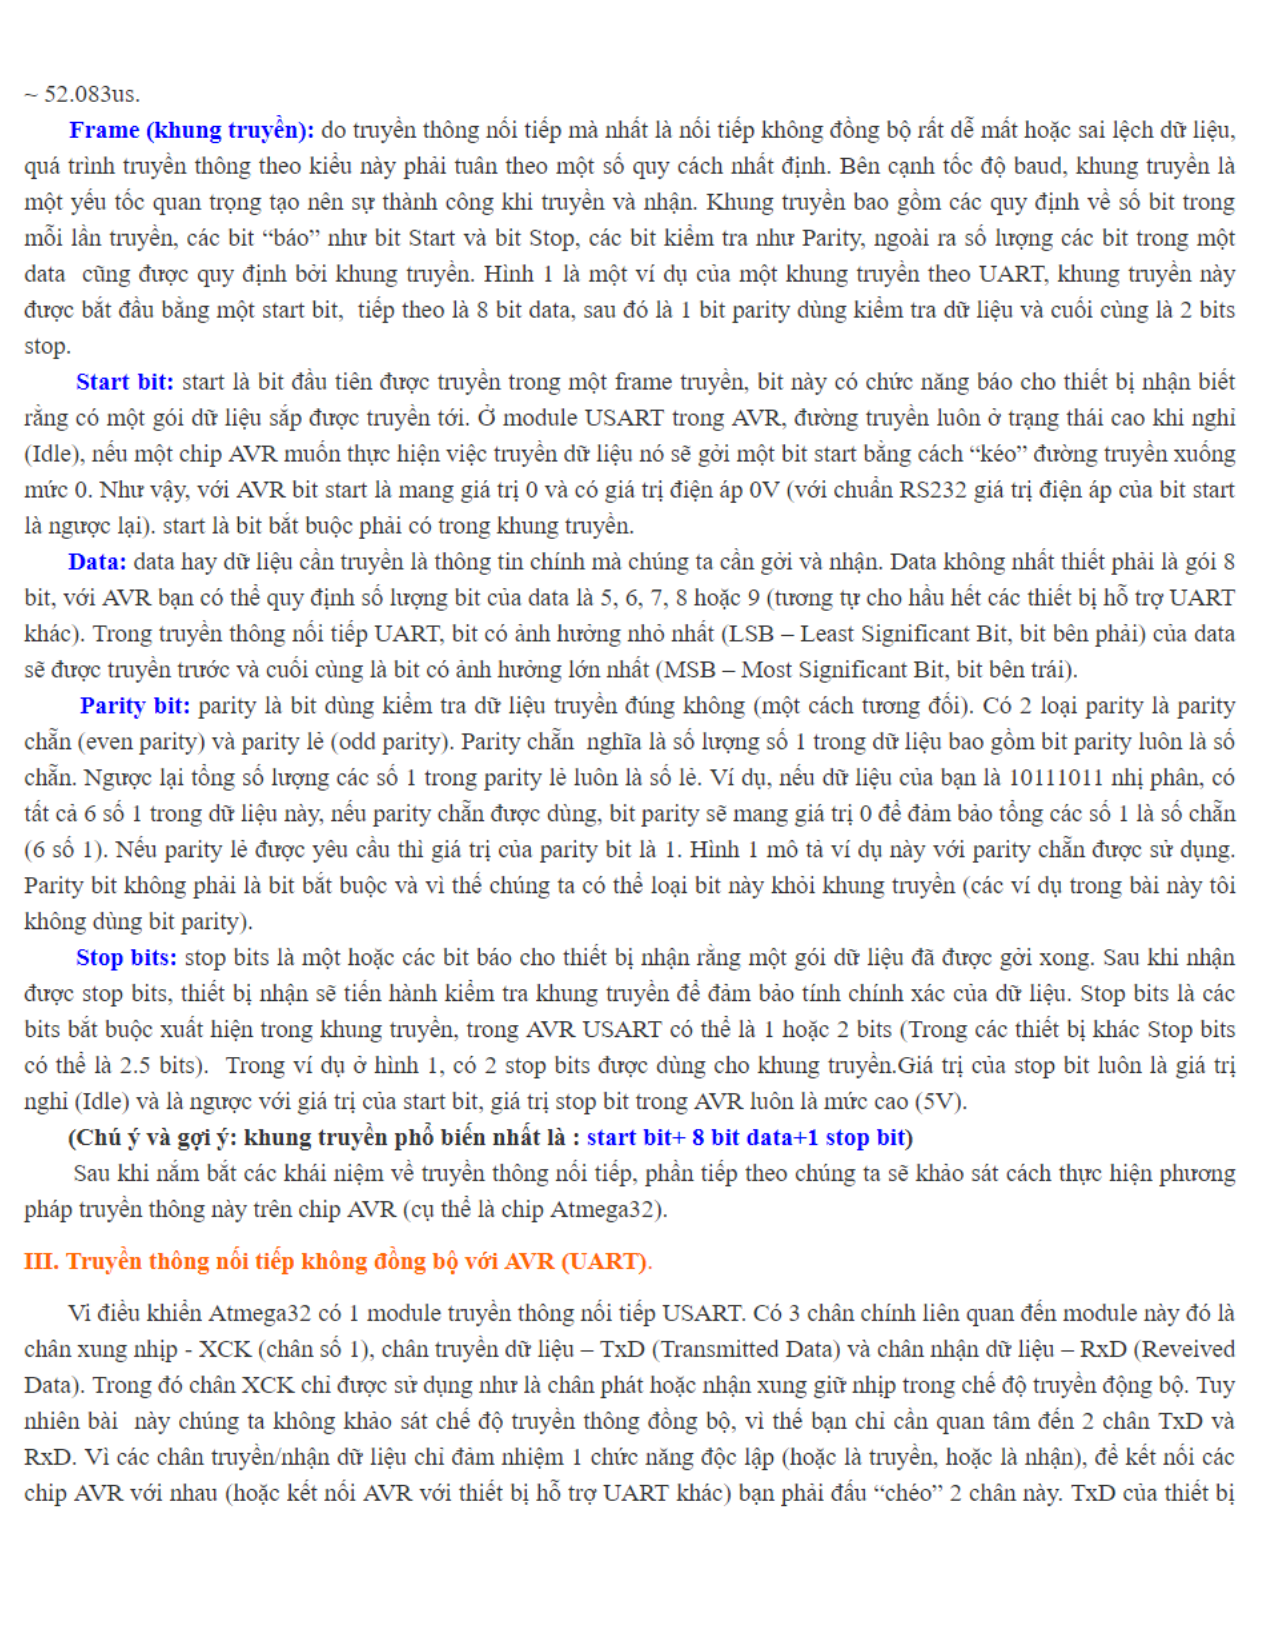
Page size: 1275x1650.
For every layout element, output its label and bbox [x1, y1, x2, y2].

picture [0, 75, 1275, 1513]
